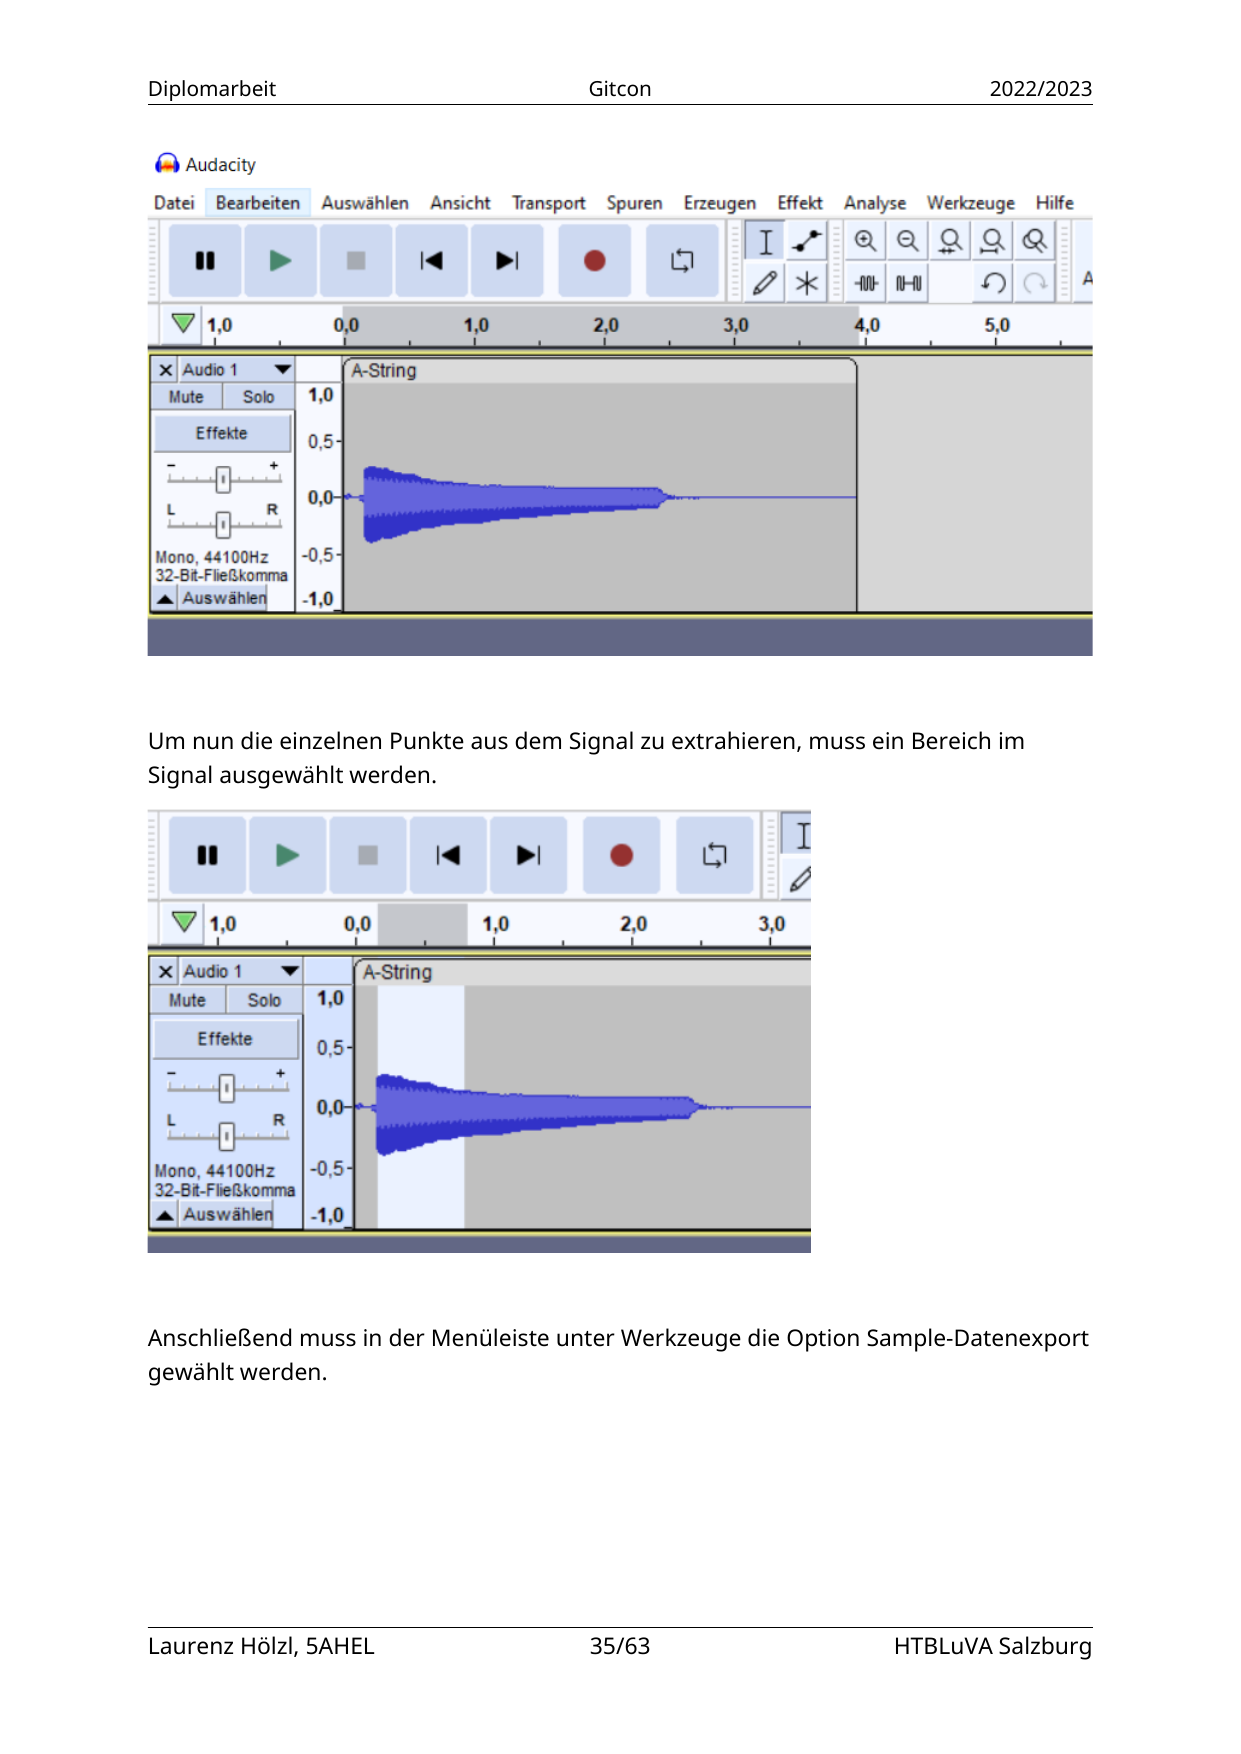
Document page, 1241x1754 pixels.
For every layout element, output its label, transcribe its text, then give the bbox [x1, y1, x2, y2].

picture [147, 809, 811, 1253]
text Um nun die einzelnen Punkte aus dem Signal zu extrahieren, muss ein Bereich im Signal ausgewählt werden. [148, 725, 1093, 790]
picture [147, 147, 1093, 656]
text Anschließend muss in der Menüleiste unter Werkzeuge die Option Sample-Datenexport gewählt werden. [148, 1322, 1093, 1387]
